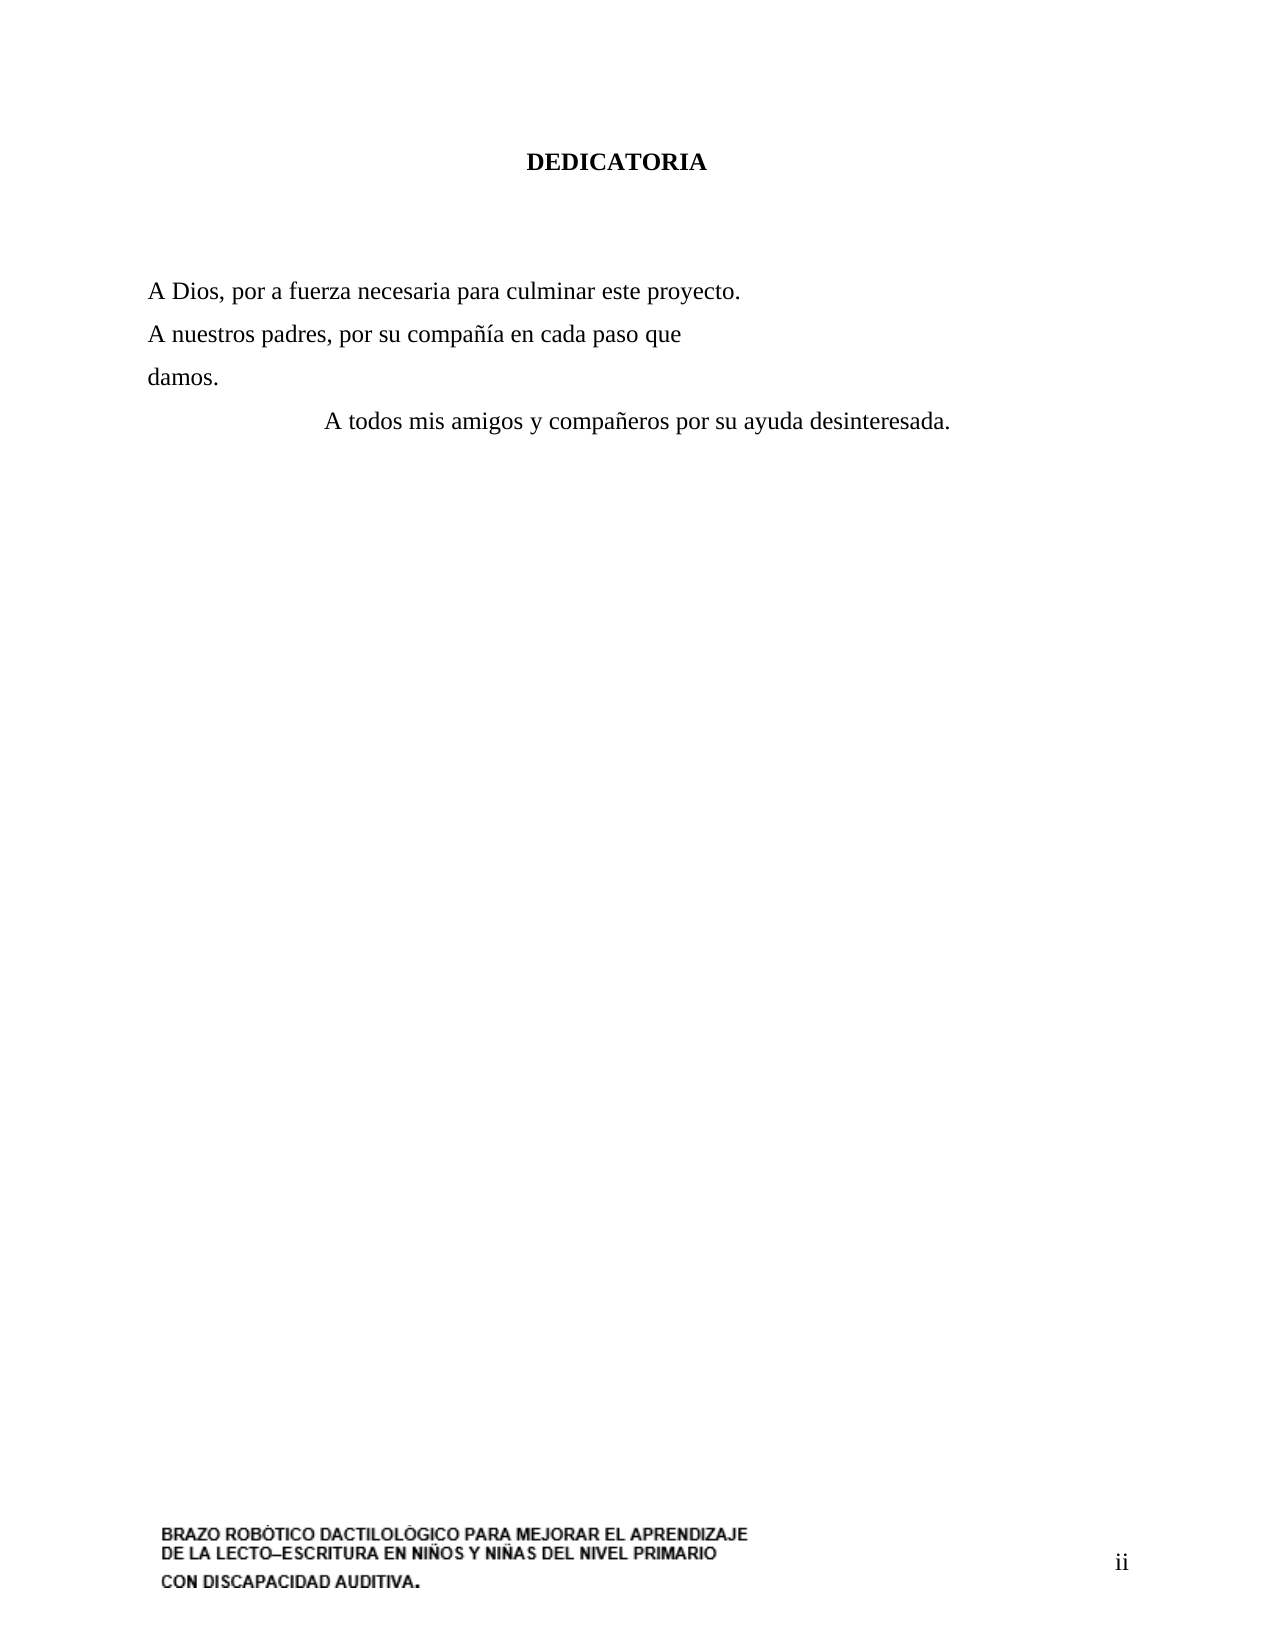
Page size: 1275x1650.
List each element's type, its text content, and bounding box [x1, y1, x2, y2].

subtitle DEDICATORIA [107, 147, 1127, 176]
text A todos mis amigos y compañeros por su ayuda desinteresada. [324, 406, 1202, 434]
picture [161, 1525, 748, 1588]
text A Dios, por a fuerza necesaria para culminar este proyecto. A nuestros padres, por su compañía en cada paso que damos. [147, 276, 758, 391]
